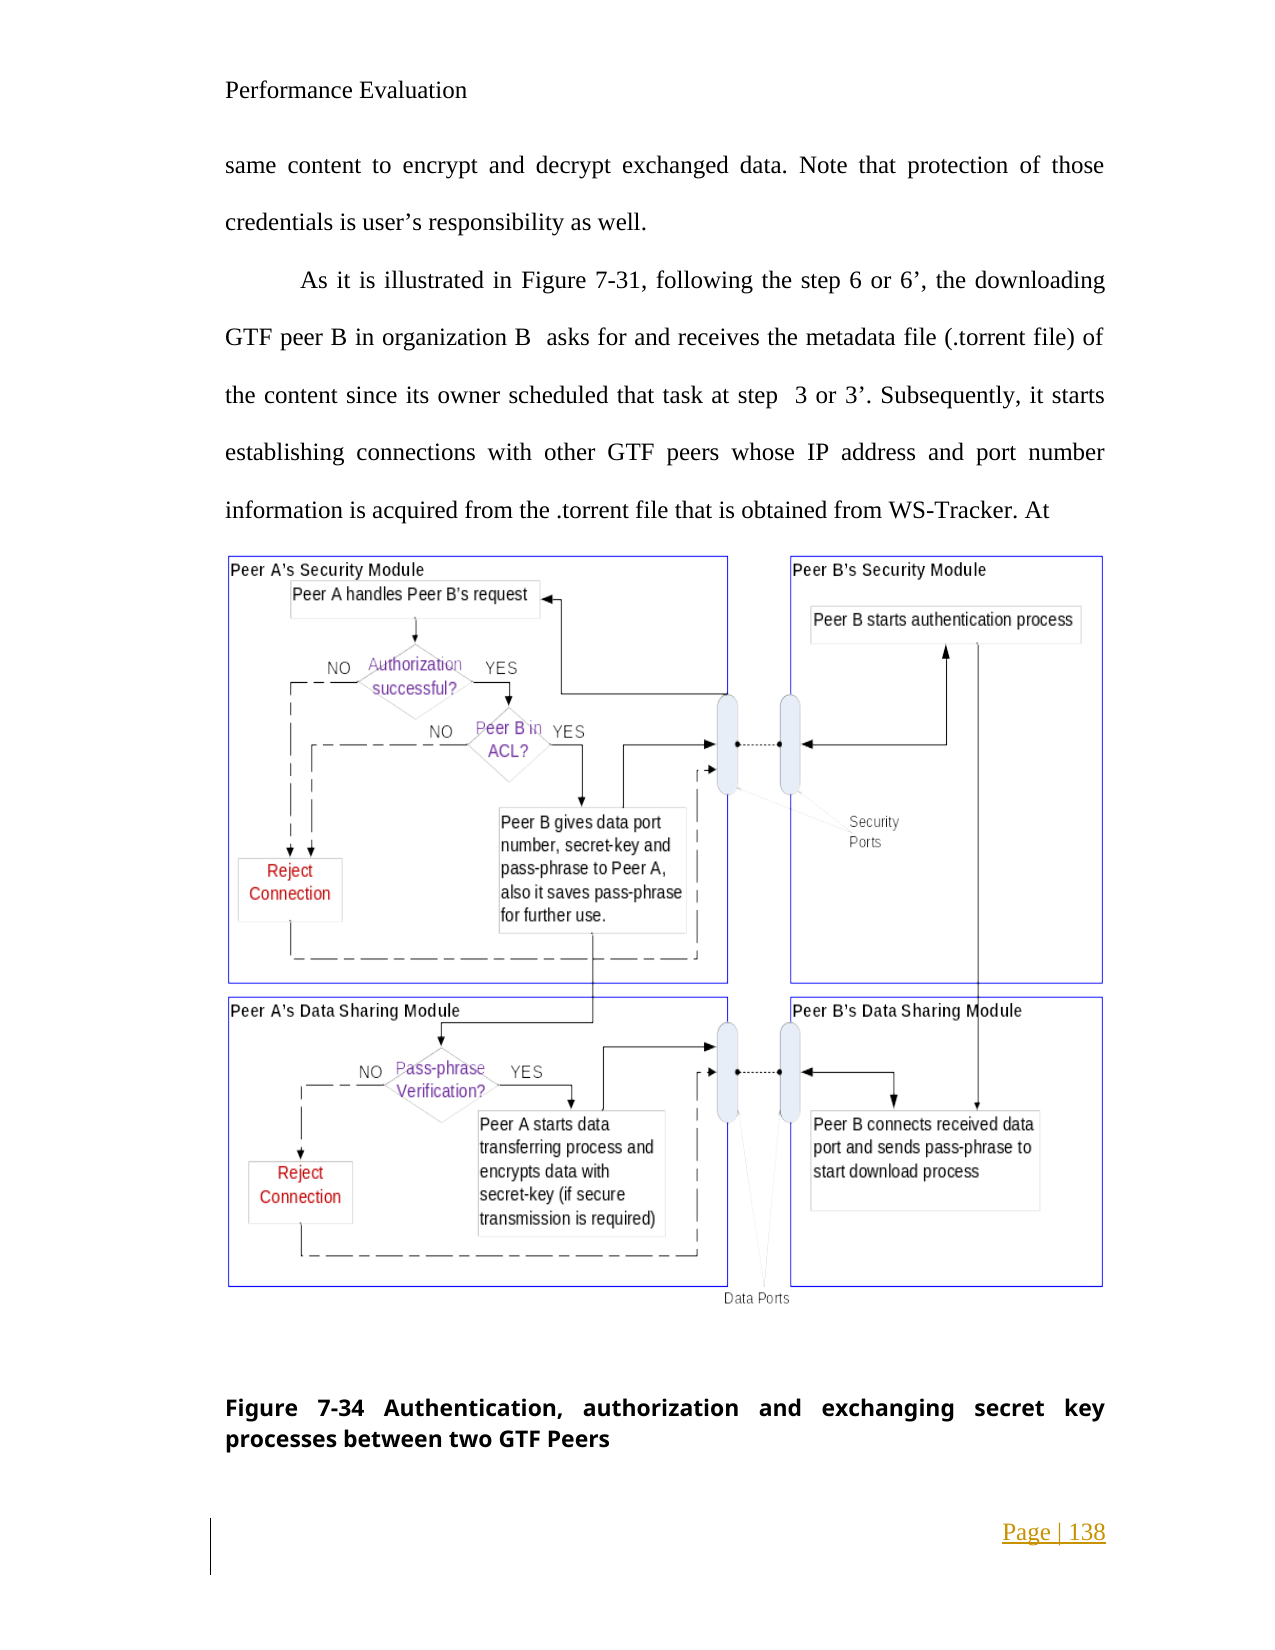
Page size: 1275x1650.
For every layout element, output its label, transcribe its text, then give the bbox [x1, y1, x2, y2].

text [225, 150, 1106, 236]
